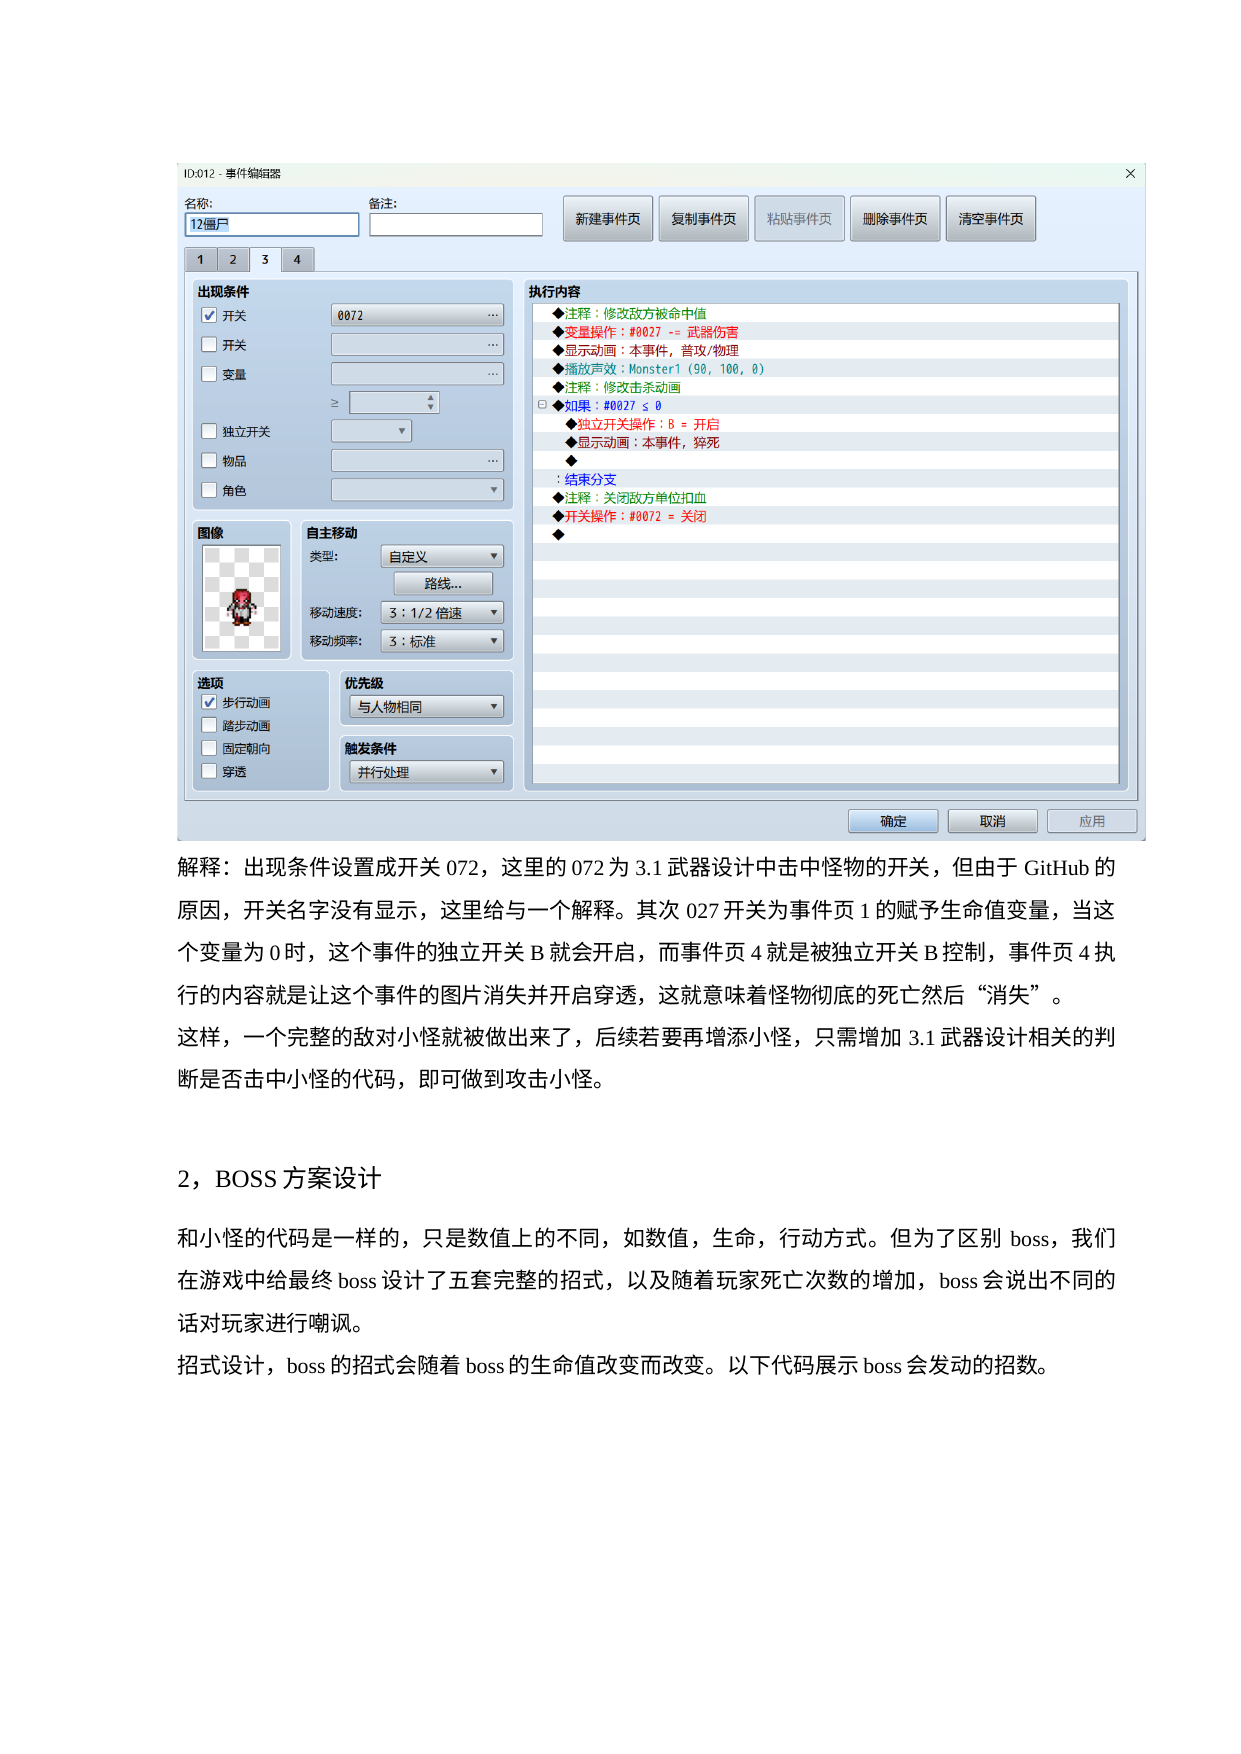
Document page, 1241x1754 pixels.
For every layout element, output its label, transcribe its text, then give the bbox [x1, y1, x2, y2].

text 招式设计，boss的招式会随着boss的生命值改变而改变。以下代码展示boss会发动的招数。 [177, 1346, 1116, 1380]
text 2，BOSS方案设计 [177, 1143, 1116, 1211]
text 和小怪的代码是一样的，只是数值上的不同，如数值，生命，行动方式。但为了区别boss，我们在游戏中给最终boss设计了五套完整的招式，以及随着玩家死亡次数的增加，boss会说出不同的话对玩家进行嘲讽。 [177, 1220, 1116, 1338]
picture [177, 163, 1146, 841]
text 这样，一个完整的敌对小怪就被做出来了，后续若要再增添小怪，只需增加3.1武器设计相关的判断是否击中小怪的代码，即可做到攻击小怪。 [177, 1018, 1116, 1095]
text 解释：出现条件设置成开关072，这里的072为3.1武器设计中击中怪物的开关，但由于GitHub的原因，开关名字没有显示，这里给与一个解释。其次027开关为事件页1的赋予生命值变量，当这个变量为0时，这个事件的独立开关B就会开启，而事件页4就是被独立开关B控制，事件页4执行的内容就是让这个事件的图片消失并开启穿透，这就意味着怪物彻底的死亡然后“消失”。 [177, 849, 1116, 1010]
